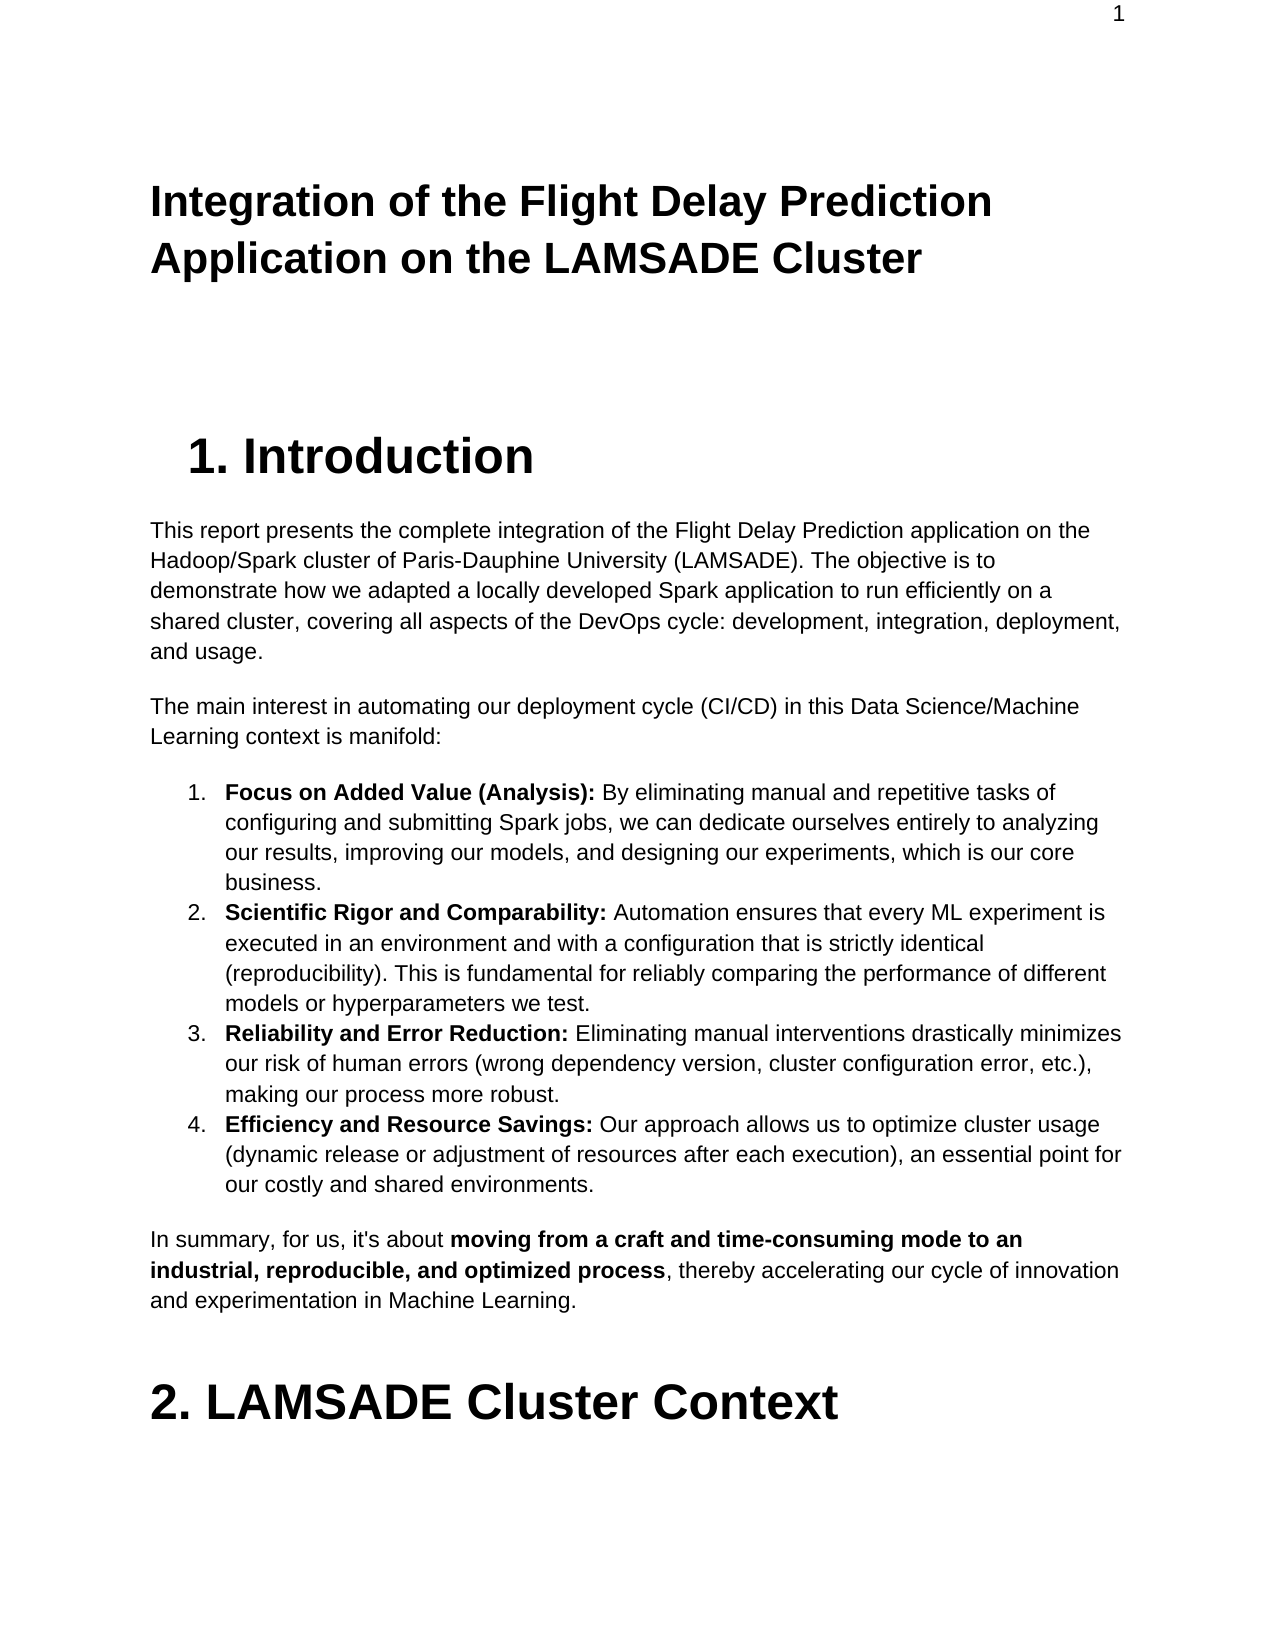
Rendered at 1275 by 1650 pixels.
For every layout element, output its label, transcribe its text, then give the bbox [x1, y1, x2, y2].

text This report presents the complete integration of the Flight Delay Prediction application on the Hadoop/Spark cluster of Paris-Dauphine University (LAMSADE). The objective is to demonstrate how we adapted a locally developed Spark application to run efficiently on a shared cluster, covering all aspects of the DevOps cycle: development, integration, deployment, and usage. [150, 517, 1125, 664]
list Focus on Added Value (Analysis): By eliminating manual and repetitive tasks of configuring and submitting Spark jobs, we can dedicate ourselves entirely to analyzing our results, improving our models, and designing our experiments, which is our core business. [187, 778, 1125, 896]
list Reliability and Error Reduction: Eliminating manual interventions drastically minimizes our risk of human errors (wrong dependency version, cluster configuration error, etc.), making our process more robust. [187, 1020, 1125, 1107]
title Integration of the Flight Delay Prediction Application on the LAMSADE Cluster [150, 175, 1125, 283]
list Efficiency and Resource Savings: Our approach allows us to optimize cluster usage (dynamic release or adjustment of resources after each execution), an essential point for our costly and shared environments. [187, 1111, 1125, 1198]
subtitle 1. Introduction [187, 426, 1125, 483]
text In summary, for us, it's about moving from a craft and time-consuming mode to an industrial, reproducible, and optimized process, thereby accelerating our cycle of innovation and experimentation in Machine Learning. [150, 1226, 1125, 1313]
list Scientific Rigor and Comparability: Automation ensures that every ML experiment is executed in an environment and with a configuration that is strictly identical (reproducibility). This is fundamental for reliably comparing the performance of different models or hyperparameters we test. [187, 899, 1125, 1016]
text The main interest in automating our deployment cycle (CI/CD) in this Data Science/Machine Learning context is manifold: [150, 693, 1125, 750]
subtitle 2. LAMSADE Cluster Context [150, 1372, 1125, 1430]
